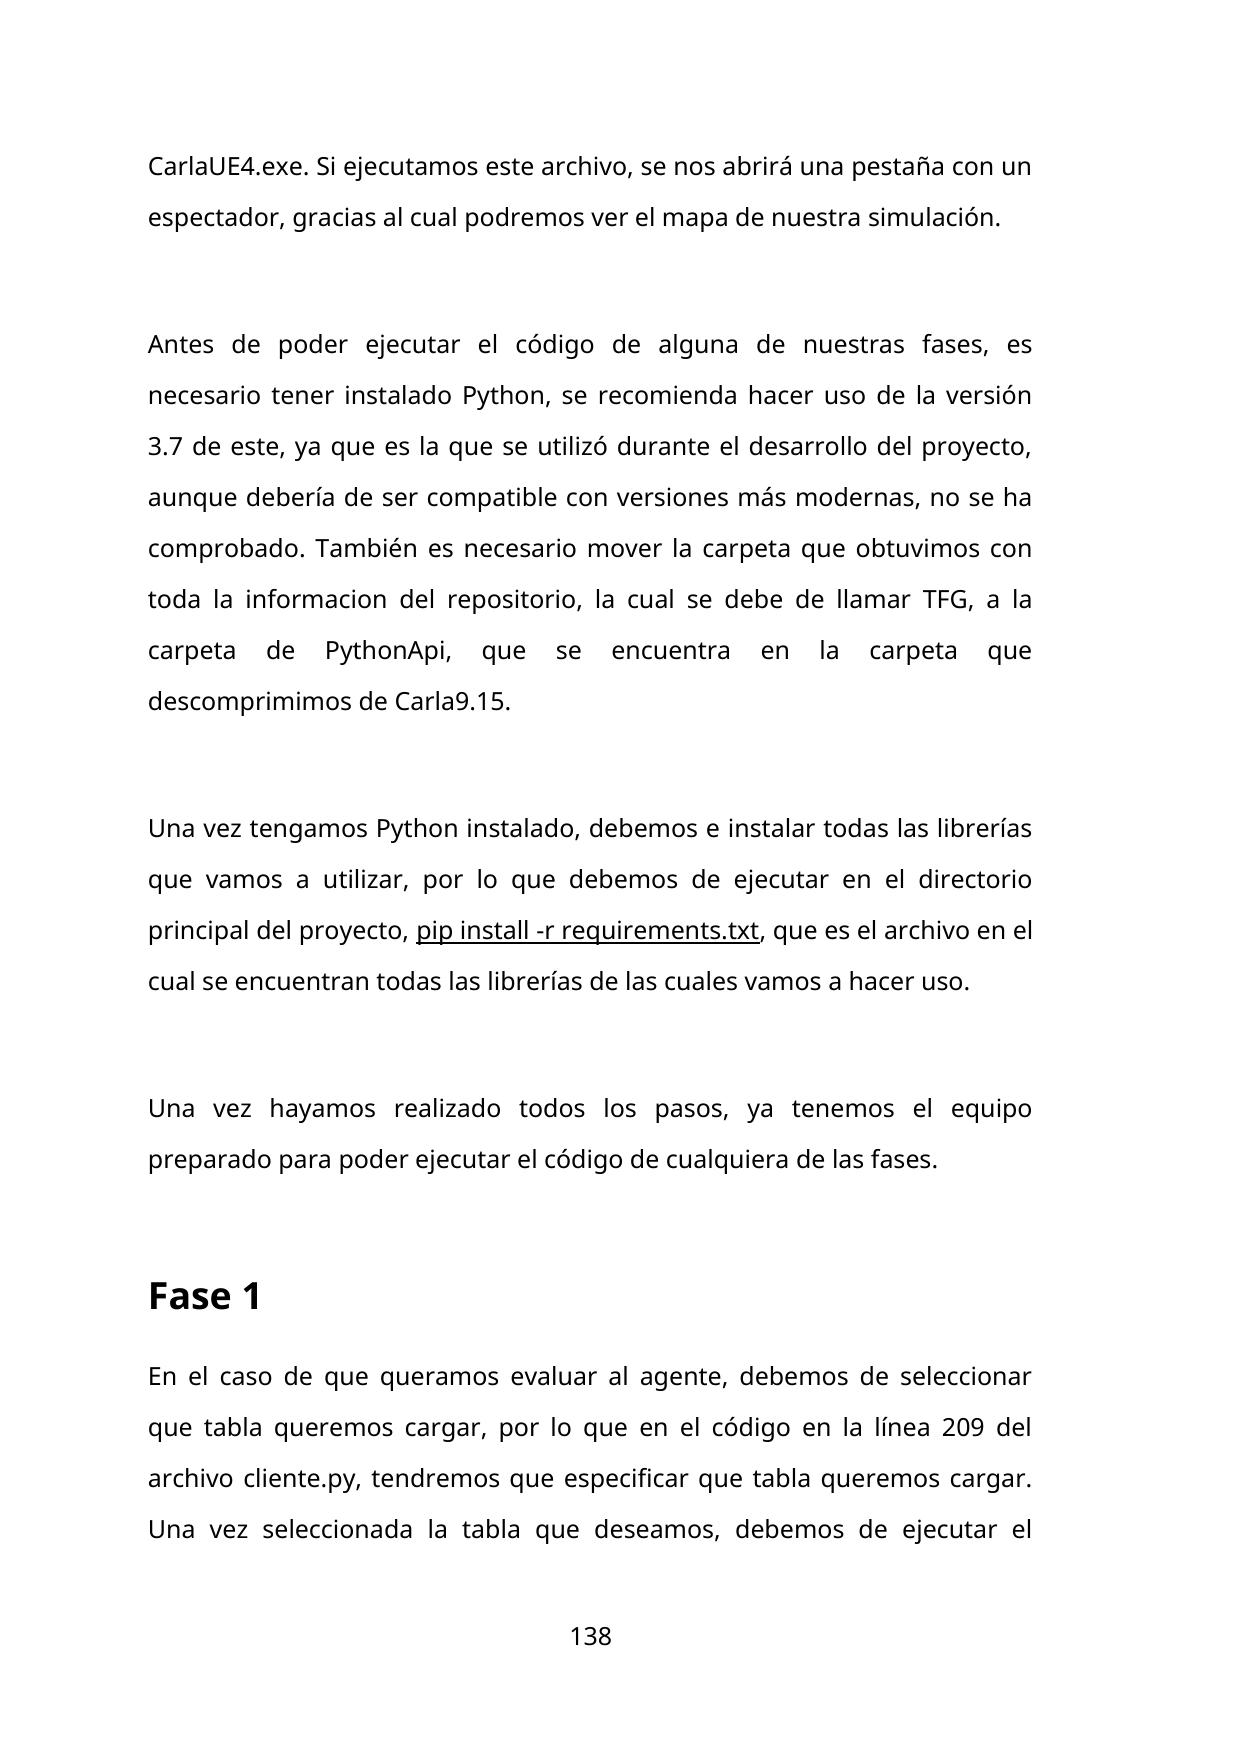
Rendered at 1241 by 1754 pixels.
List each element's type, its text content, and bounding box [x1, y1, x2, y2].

text Una vez hayamos realizado todos los pasos, ya tenemos el equipo preparado para poder ejecutar el código de cualquiera de las fases. [148, 1091, 1033, 1176]
text Una vez tengamos Python instalado, debemos e instalar todas las librerías que vamos a utilizar, por lo que debemos de ejecutar en el directorio principal del proyecto, pip install -r requirements.txt, que es el archivo en el cual se encuentran todas las librerías de las cuales vamos a hacer uso. [148, 811, 1033, 998]
text Antes de poder ejecutar el código de alguna de nuestras fases, es necesario tener instalado Python, se recomienda hacer uso de la versión 3.7 de este, ya que es la que se utilizó durante el desarrollo del proyecto, aunque debería de ser compatible con versiones más modernas, no se ha comprobado. También es necesario mover la carpeta que obtuvimos con toda la informacion del repositorio, la cual se debe de llamar TFG, a la carpeta de PythonApi, que se encuentra en la carpeta que descomprimimos de Carla9.15. [148, 326, 1033, 718]
text Fase 1 [148, 1269, 1033, 1320]
